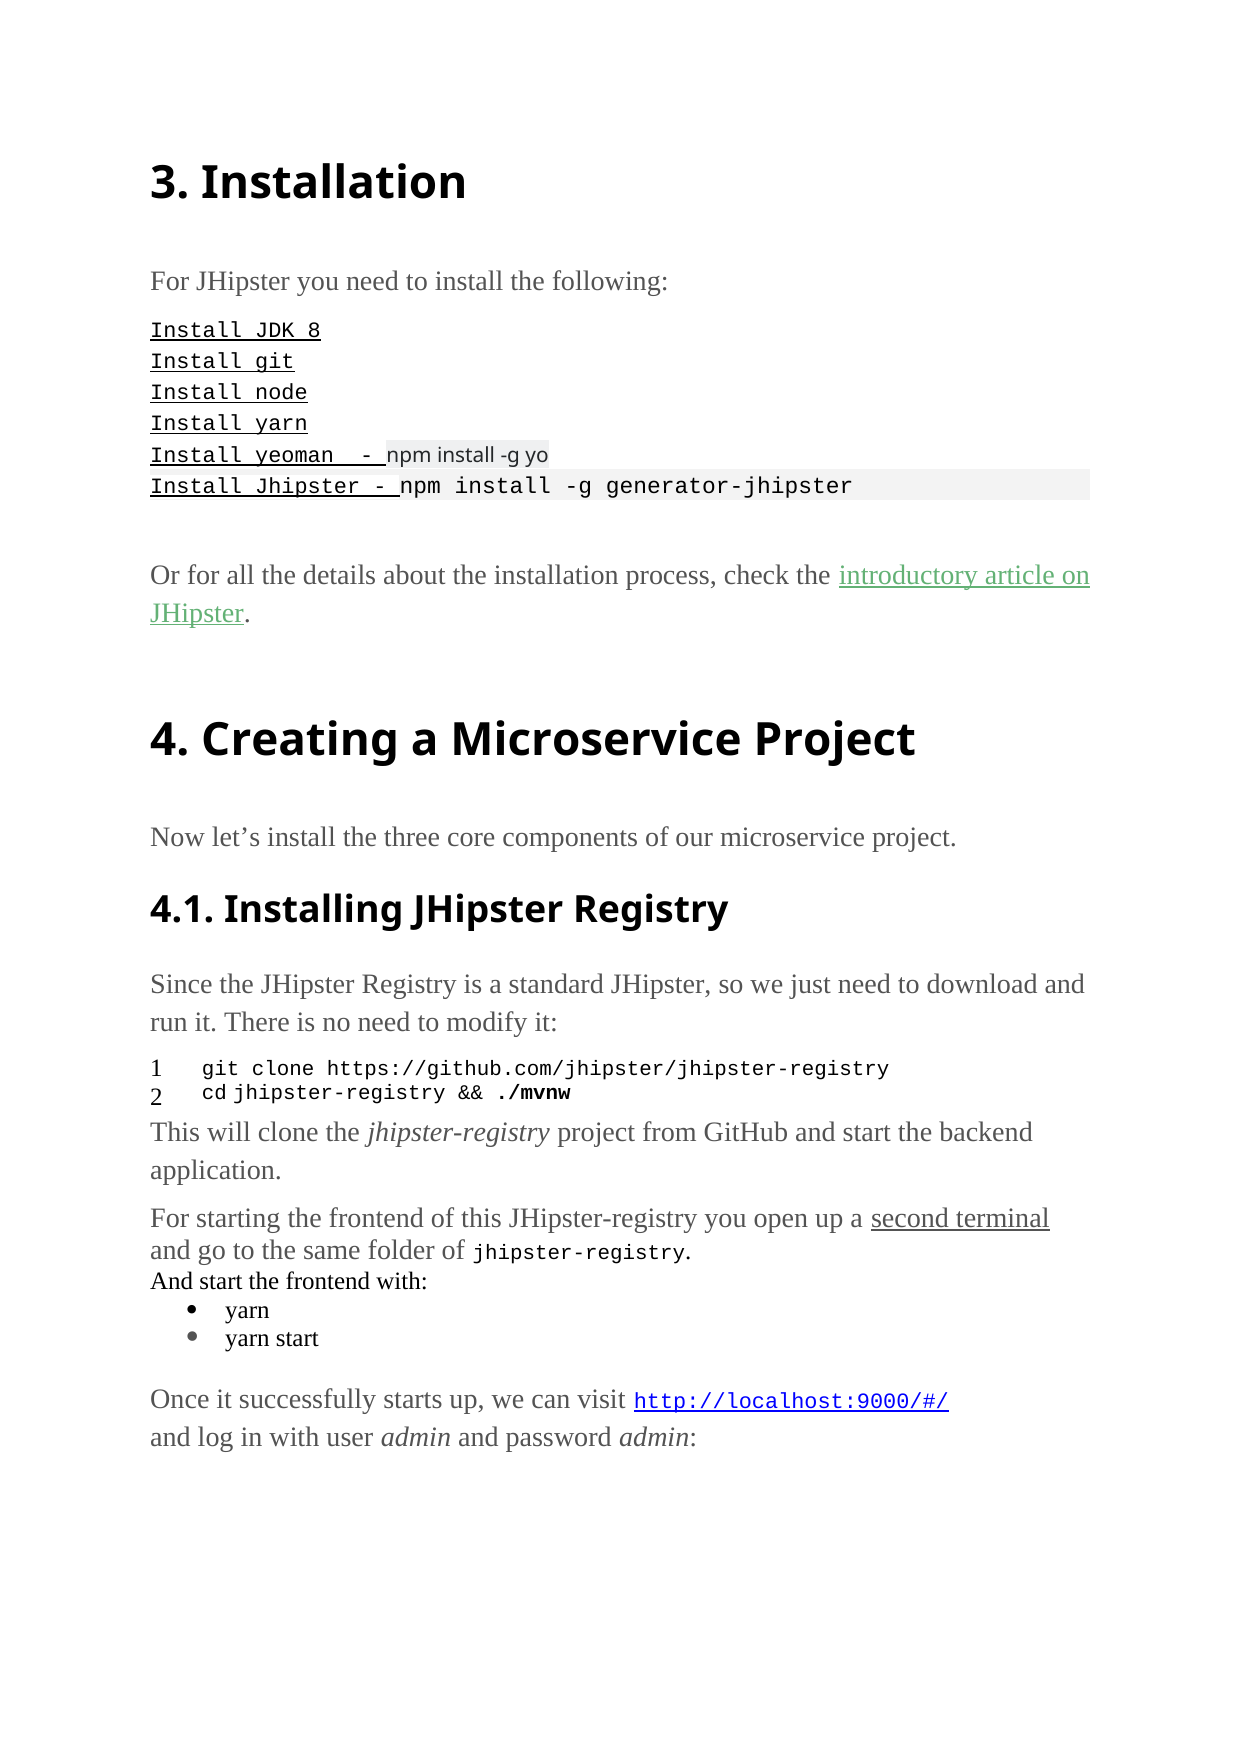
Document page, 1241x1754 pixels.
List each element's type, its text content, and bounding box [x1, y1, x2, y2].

text 3. Installation [150, 150, 1090, 212]
text Now let’s install the three core components of our microservice project. [150, 815, 1090, 853]
list yarn [187, 1295, 1090, 1323]
text This will clone the jhipster-registry project from GitHub and start the backend application. [150, 1110, 1090, 1185]
text Or for all the details about the installation process, check the introductory article on JHipster. [150, 553, 1090, 628]
text Install git [150, 344, 1090, 375]
text and log in with user admin and password admin: [150, 1415, 1090, 1452]
text 4. Creating a Microservice Project [150, 706, 1090, 768]
text For starting the frontend of this JHipster-registry you open up a second terminal and go to the same folder of jhipster-registry. [150, 1201, 1090, 1266]
text Install Jhipster - npm install -g generator-jhipster [150, 469, 1090, 500]
table_header git clone https://github.com/jhipster/jhipster-registry cd jhipster-registry && ./mvnw [202, 1053, 1225, 1110]
text Once it successfully starts up, we can visit http://localhost:9000/#/ [150, 1382, 1090, 1415]
text For JHipster you need to install the following: [150, 259, 1090, 297]
text Since the JHipster Registry is a standard JHipster, so we just need to download and run it. There is no need to modify it: [150, 962, 1090, 1037]
text Install JDK 8 [150, 312, 1090, 344]
text Install node [150, 375, 1090, 406]
table_header 1 2 [150, 1053, 202, 1110]
list yarn start [187, 1323, 1090, 1353]
text Install yarn [150, 406, 1090, 437]
text 4.1. Installing JHipster Registry [150, 882, 1090, 933]
text And start the frontend with: [150, 1266, 1090, 1295]
text Install yeoman - npm install -g yo [150, 437, 1090, 469]
